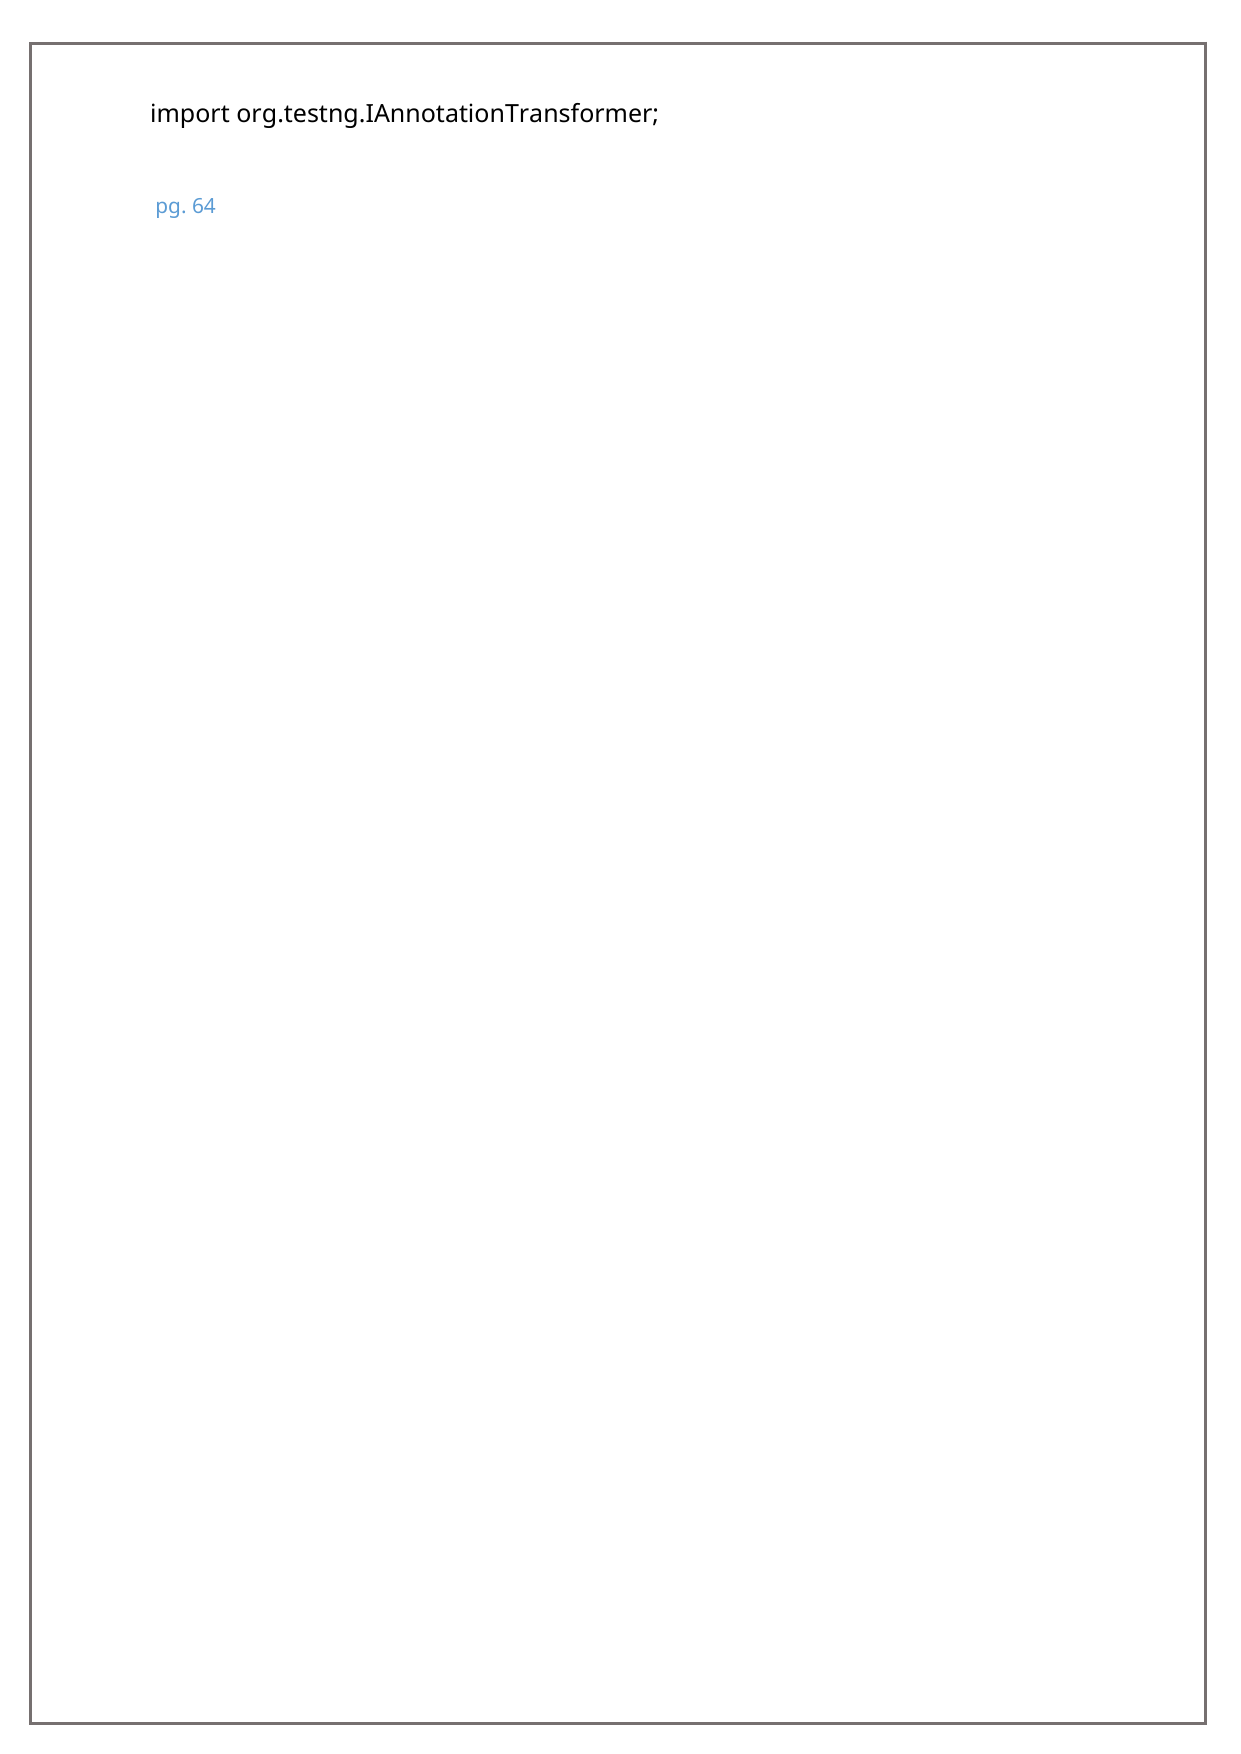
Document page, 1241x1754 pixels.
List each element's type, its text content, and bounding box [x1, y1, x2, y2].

text pg. 64 [155, 191, 1196, 219]
text import org.testng.IAnnotationTransformer; [150, 96, 1196, 130]
